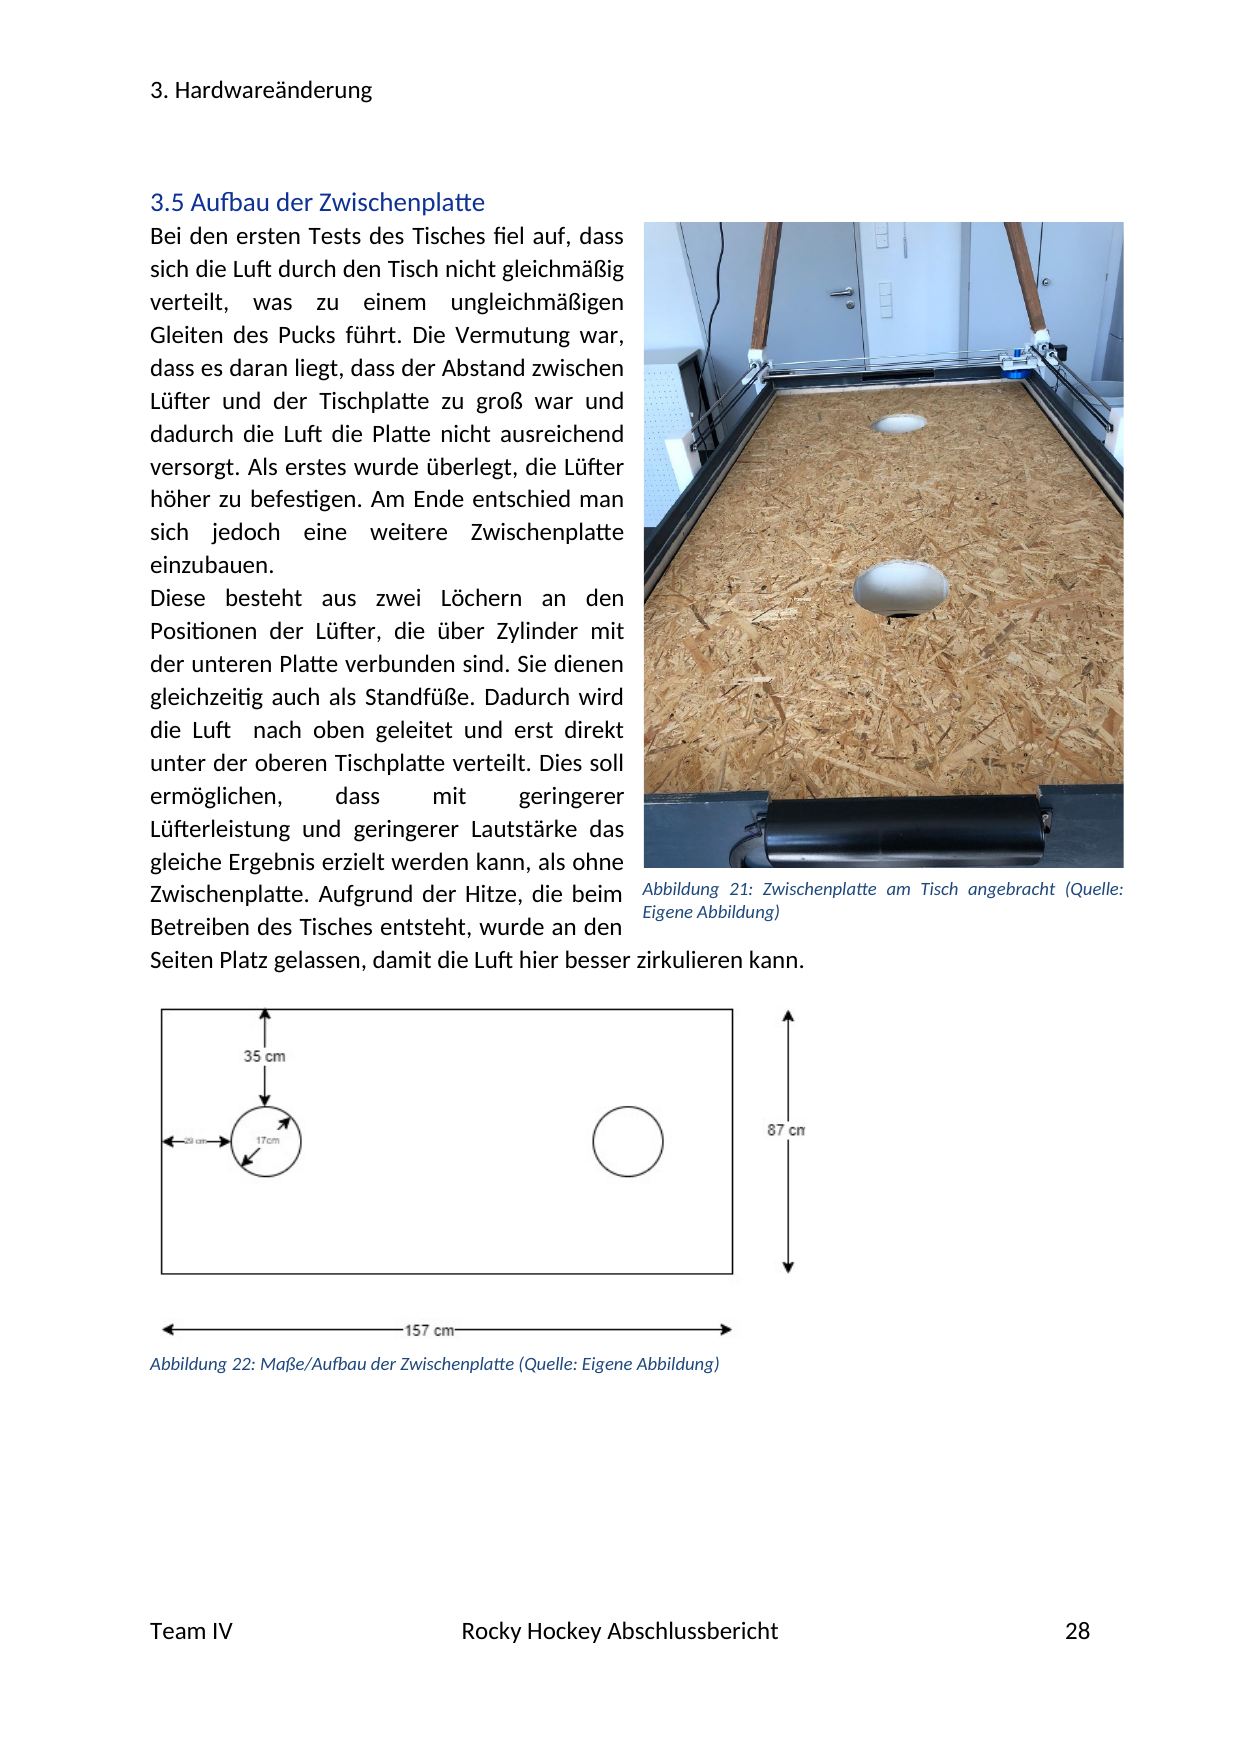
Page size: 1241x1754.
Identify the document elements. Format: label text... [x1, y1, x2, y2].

picture [642, 222, 1124, 866]
picture [150, 995, 806, 1339]
subtitle 3.5 Aufbau der Zwischenplatte [150, 185, 1090, 218]
